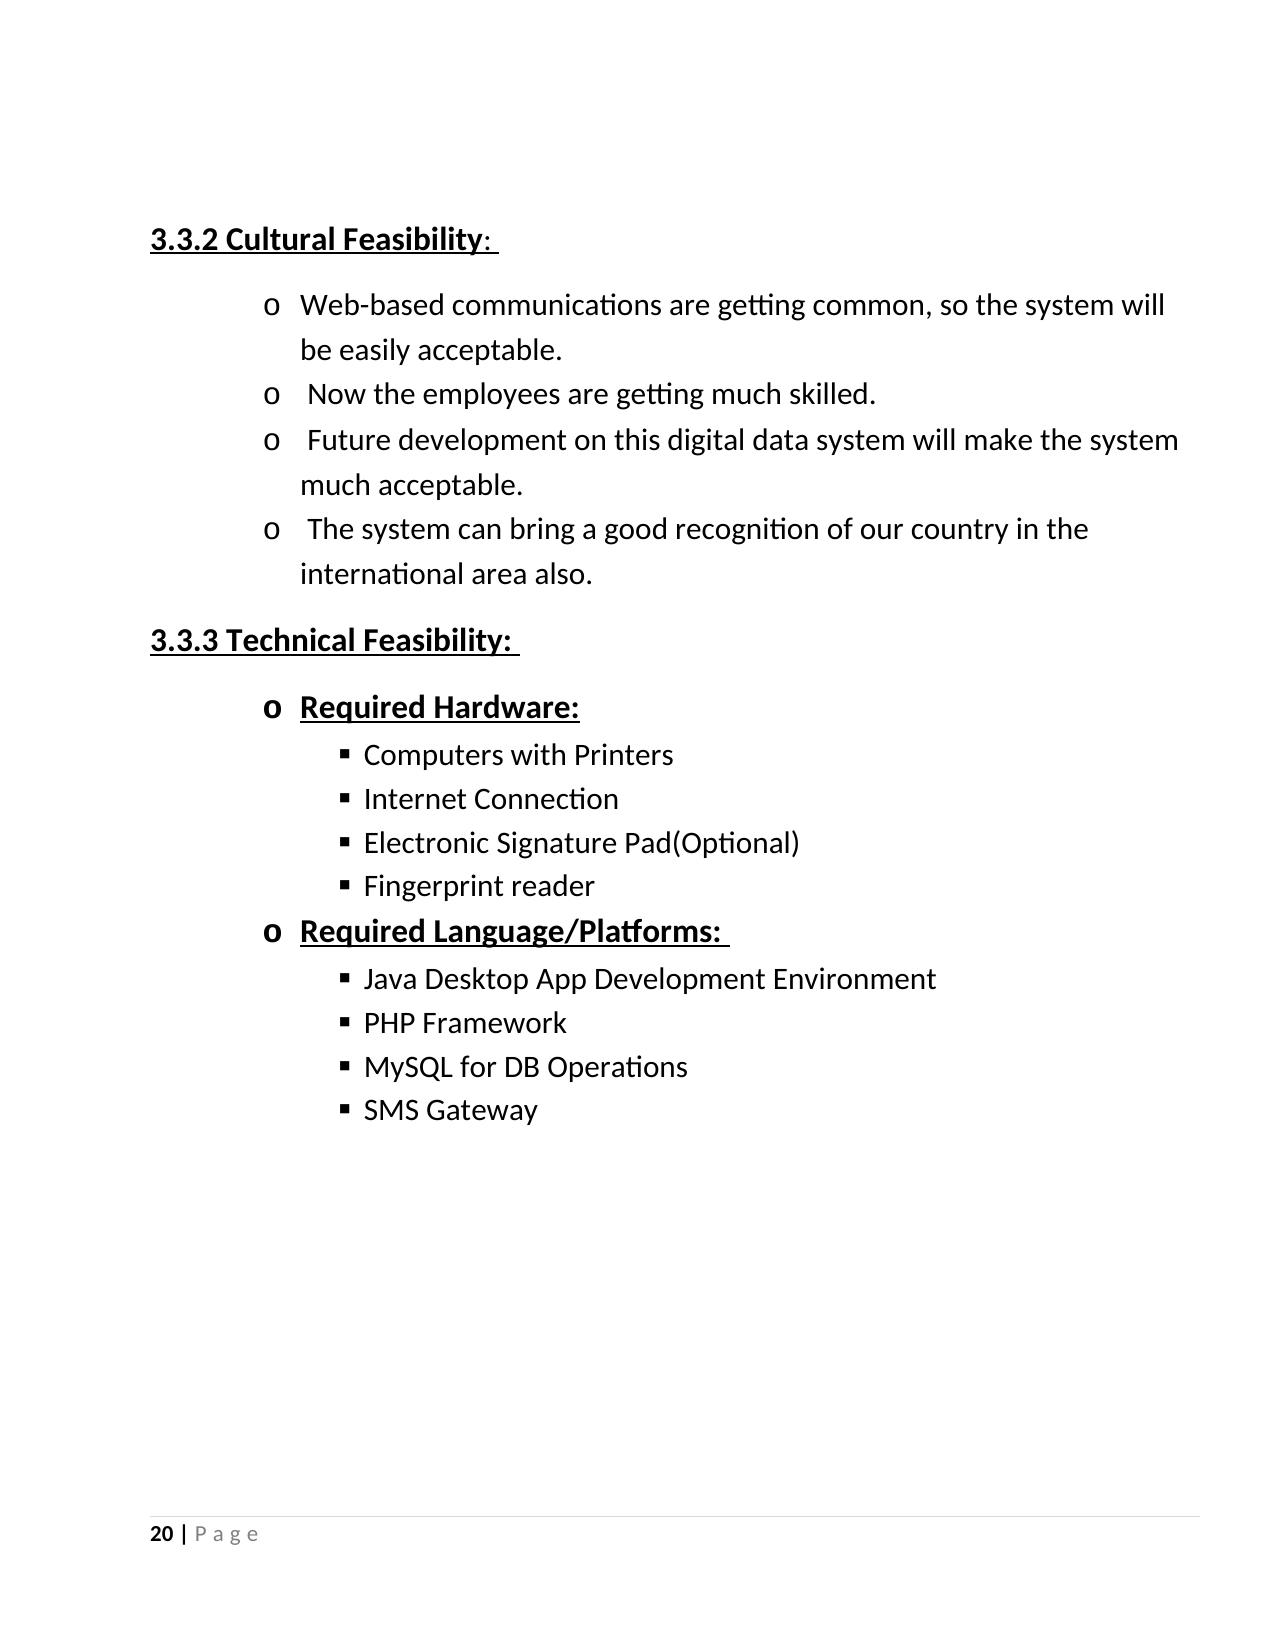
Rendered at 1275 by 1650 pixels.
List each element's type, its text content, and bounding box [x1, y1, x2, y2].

list Computers with Printers [337, 735, 1200, 773]
list Internet Connection [337, 779, 1200, 817]
list Future development on this digital data system will make the system much acceptable. [262, 420, 1200, 503]
text 3.3.3 Technical Feasibility: [150, 619, 1200, 659]
list MySQL for DB Operations [337, 1047, 1200, 1085]
list PHP Framework [337, 1003, 1200, 1041]
list Required Language/Platforms: [262, 910, 1200, 953]
list Fingerprint reader [337, 867, 1200, 905]
list Now the employees are getting much skilled. [262, 374, 1200, 414]
list Required Hardware: [262, 686, 1200, 729]
list SMS Gateway [337, 1090, 1200, 1128]
list Electronic Signature Pad(Optional) [337, 823, 1200, 861]
list The system can bring a good recognition of our country in the international area also. [262, 509, 1200, 592]
list Web-based communications are getting common, so the system will be easily acceptable. [262, 285, 1200, 369]
list Java Desktop App Development Environment [337, 959, 1200, 997]
text 3.3.2 Cultural Feasibility: [150, 218, 1200, 258]
